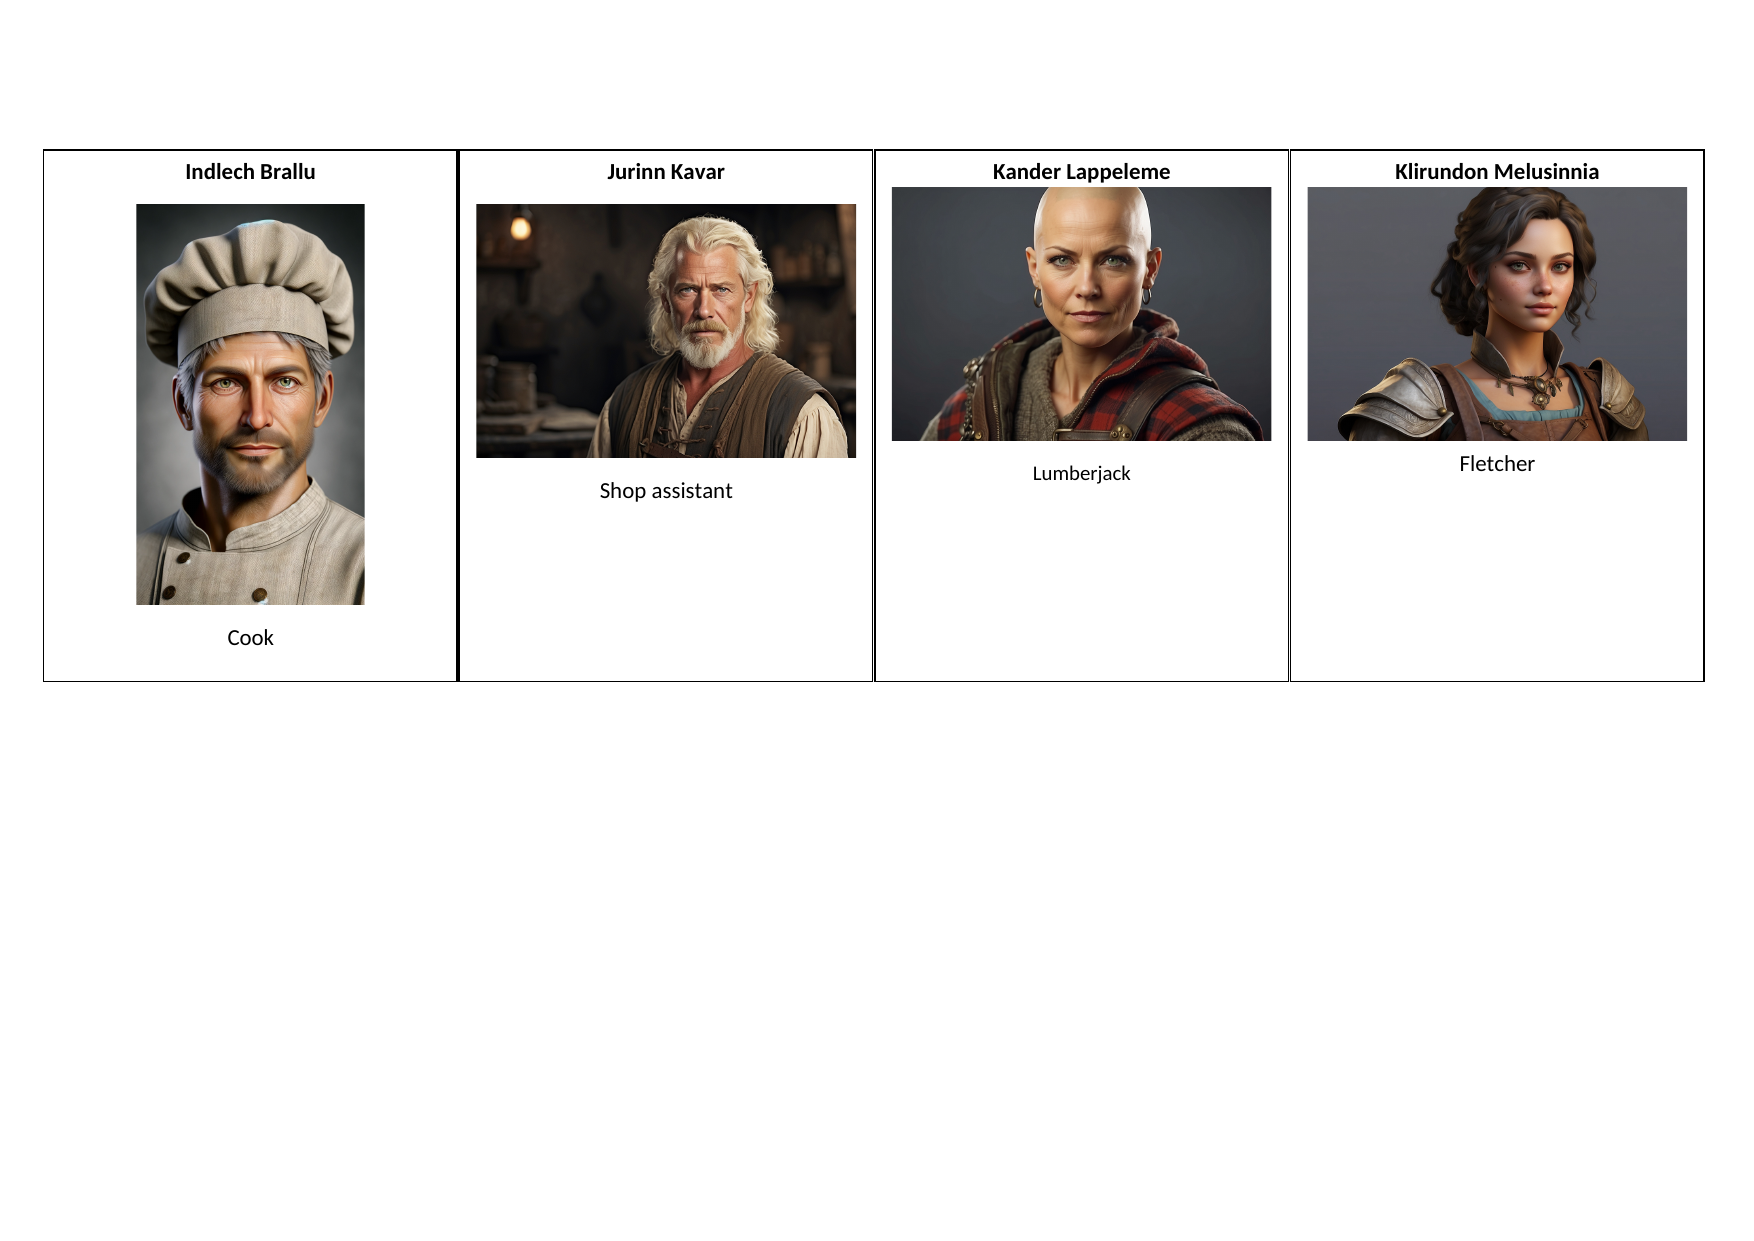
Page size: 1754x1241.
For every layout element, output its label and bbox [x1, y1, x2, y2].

picture [1307, 187, 1688, 441]
picture [891, 187, 1272, 441]
picture [136, 204, 365, 605]
picture [476, 204, 857, 458]
